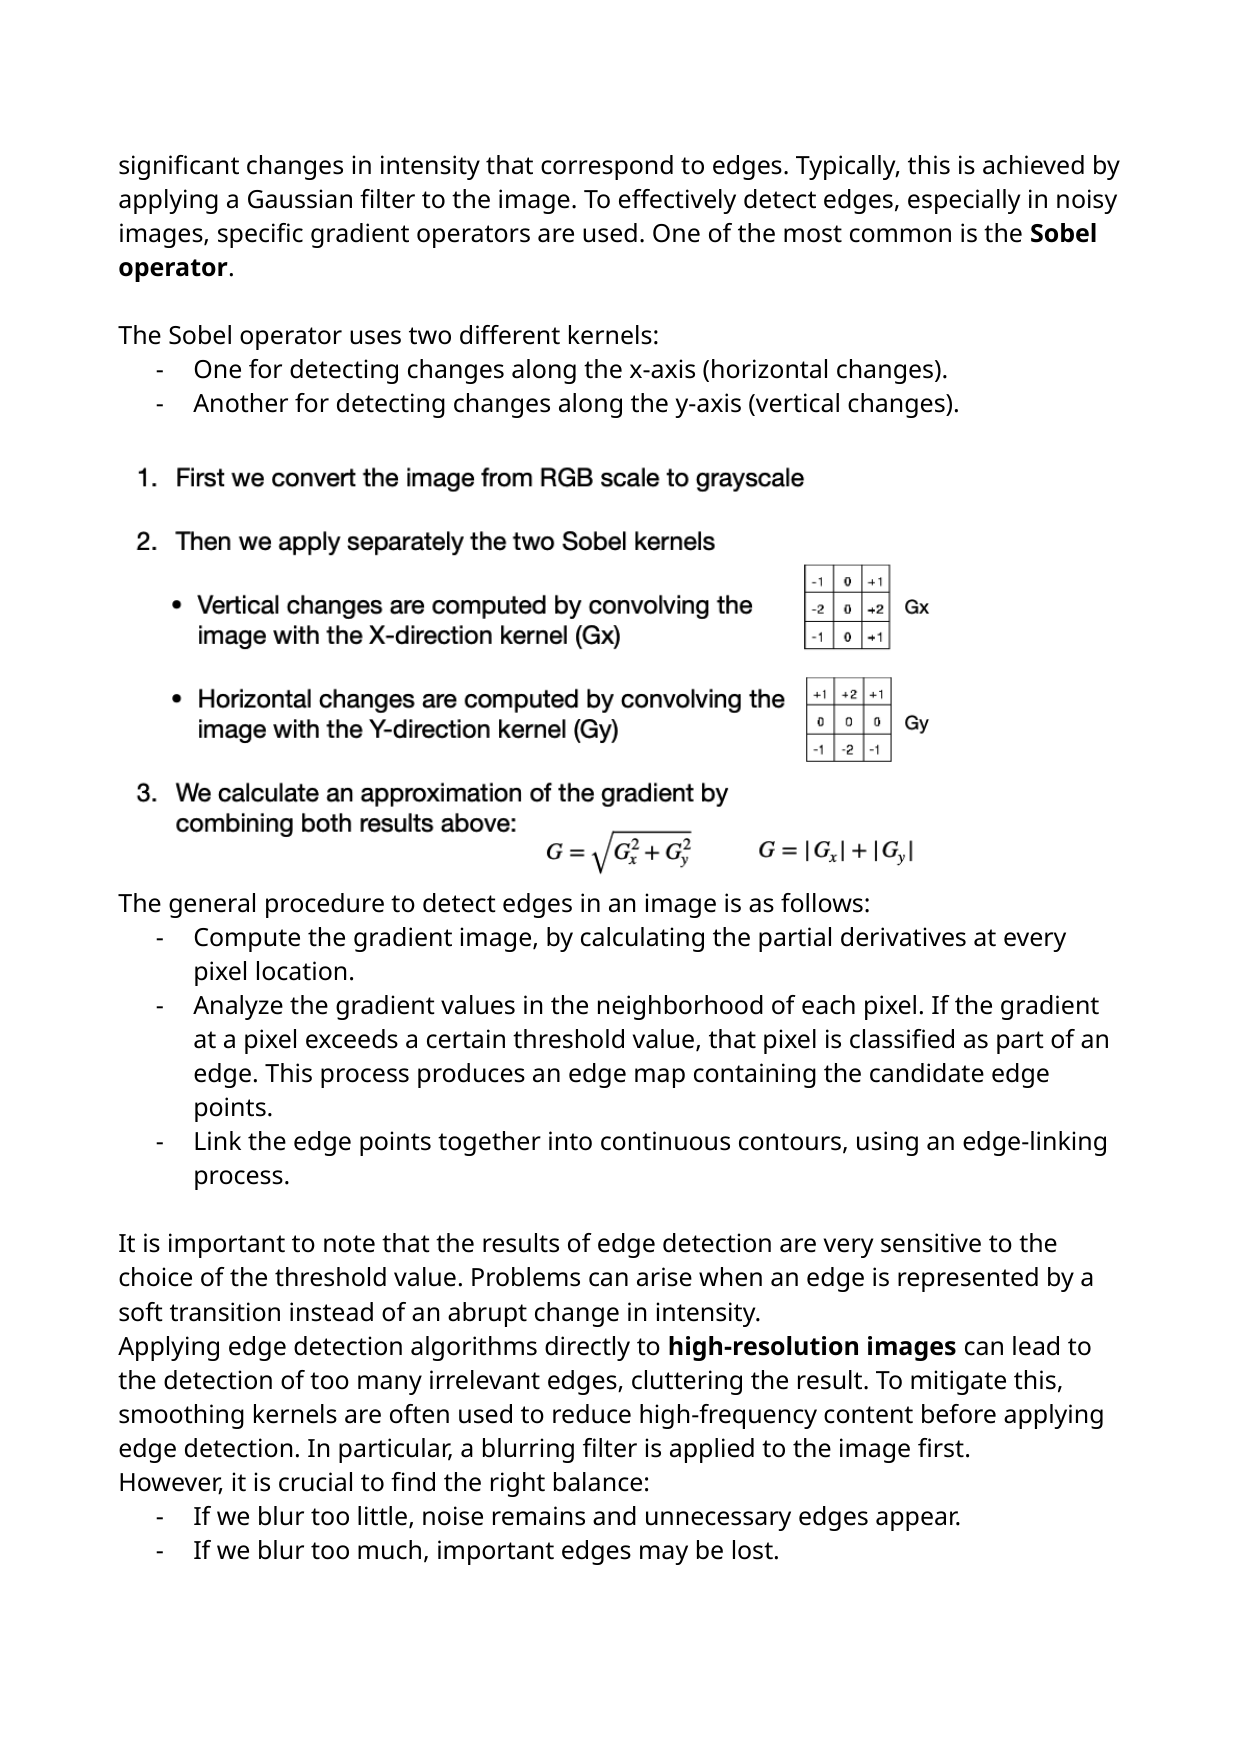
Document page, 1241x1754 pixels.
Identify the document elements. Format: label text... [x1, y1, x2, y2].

text Applying edge detection algorithms directly to high-resolution images can lead to the detection of too many irrelevant edges, cluttering the result. To mitigate this, smoothing kernels are often used to reduce high-frequency content before applying edge detection. In particular, a blurring filter is applied to the image first. [118, 1328, 1122, 1464]
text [118, 148, 1122, 284]
list One for detecting changes along the x-axis (horizontal changes). [156, 352, 1122, 386]
text It is important to note that the results of edge detection are very sensitive to the choice of the threshold value. Problems can arise when an edge is represented by a soft transition instead of an abrupt change in intensity. [118, 1226, 1122, 1328]
text The Sobel operator uses two different kernels: [118, 318, 1122, 352]
text The general procedure to detect edges in an image is as follows: [118, 885, 1122, 919]
list If we blur too little, noise remains and unnecessary edges appear. [156, 1498, 1122, 1533]
list Link the edge points together into continuous contours, using an edge-linking process. [156, 1124, 1122, 1192]
list Another for detecting changes along the y-axis (vertical changes). [156, 386, 1122, 420]
text However, it is crucial to find the right balance: [118, 1464, 1122, 1498]
list Analyze the gradient values in the neighborhood of each pixel. If the gradient at a pixel exceeds a certain threshold value, that pixel is classified as part of an edge. This process produces an edge map containing the candidate edge points. [156, 988, 1122, 1124]
list If we blur too much, important edges may be lost. [156, 1533, 1122, 1567]
picture [118, 454, 952, 886]
list Compute the gradient image, by calculating the partial derivatives at every pixel location. [156, 919, 1122, 988]
